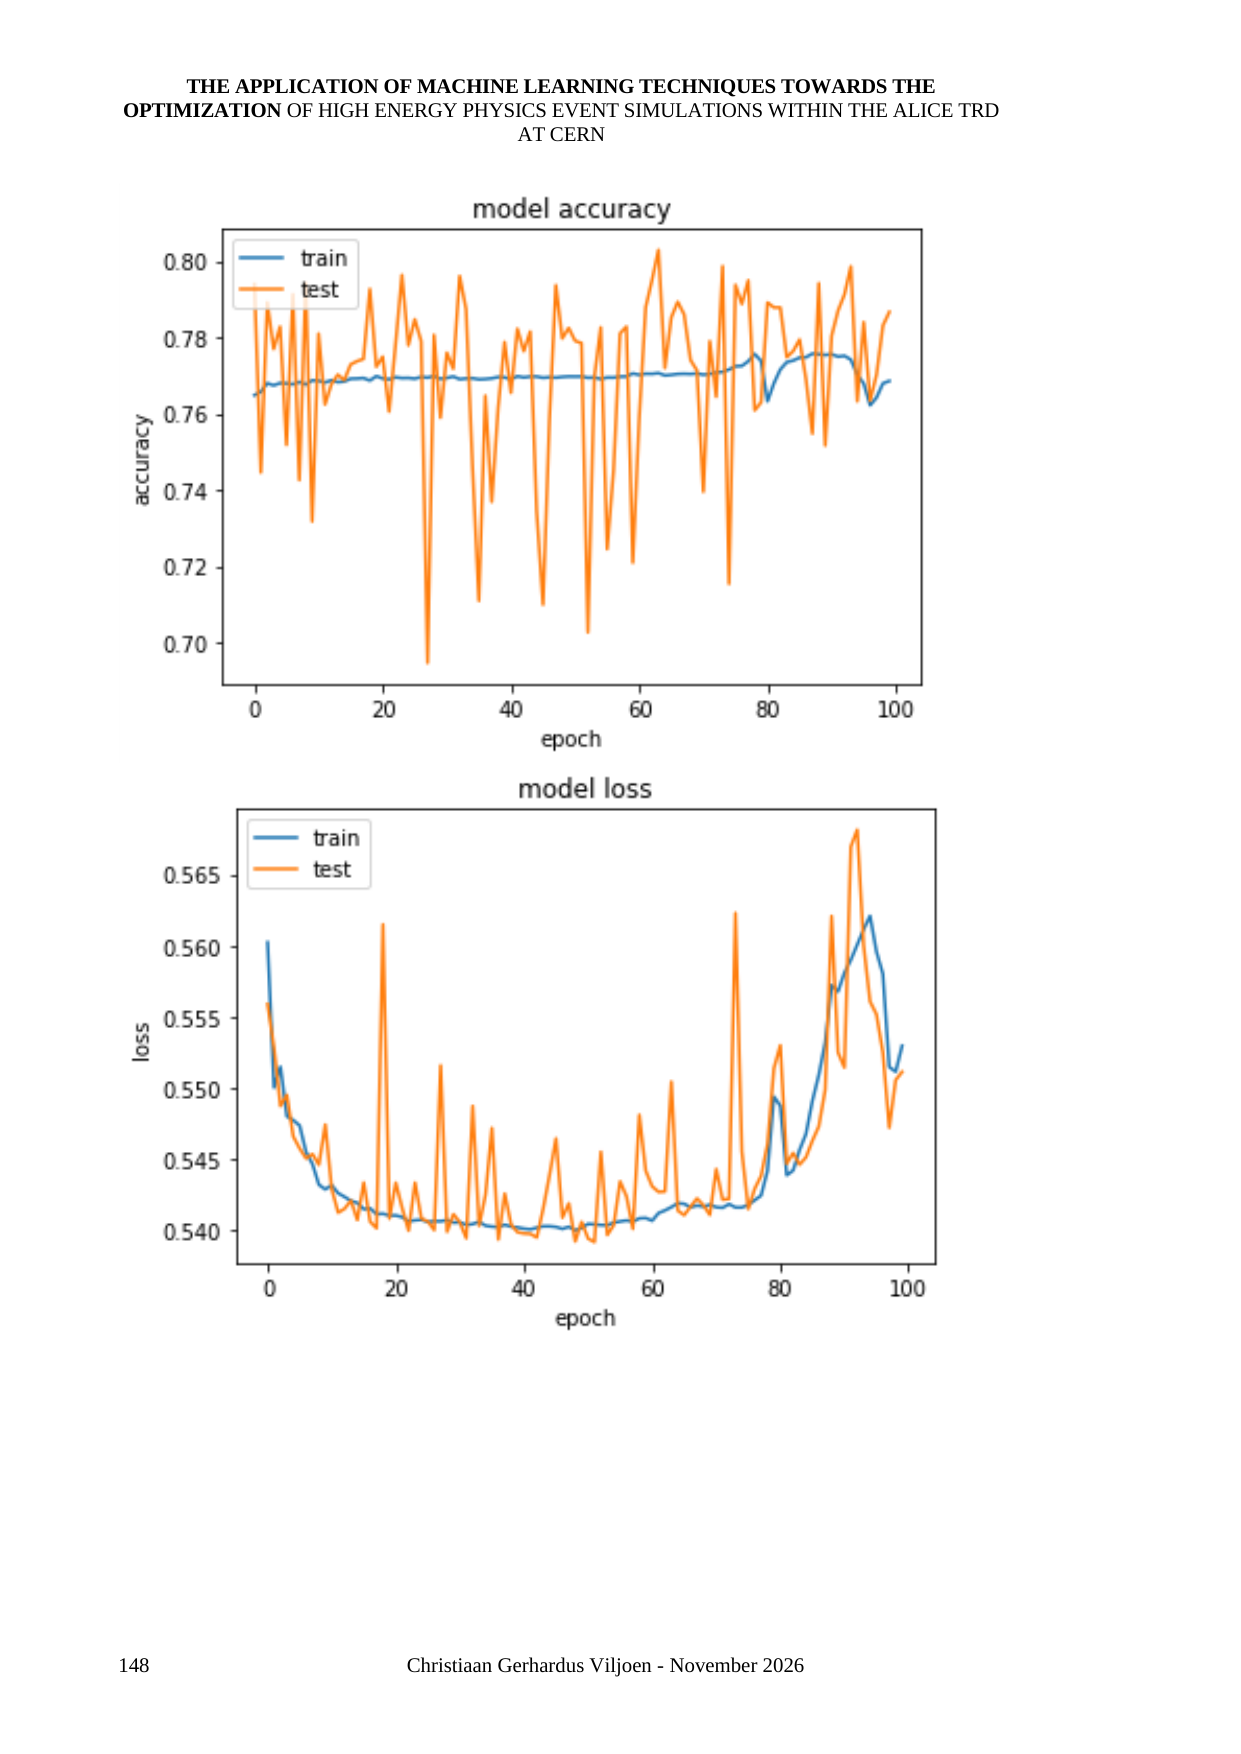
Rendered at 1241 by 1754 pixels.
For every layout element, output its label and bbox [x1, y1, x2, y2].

picture [118, 183, 956, 1343]
